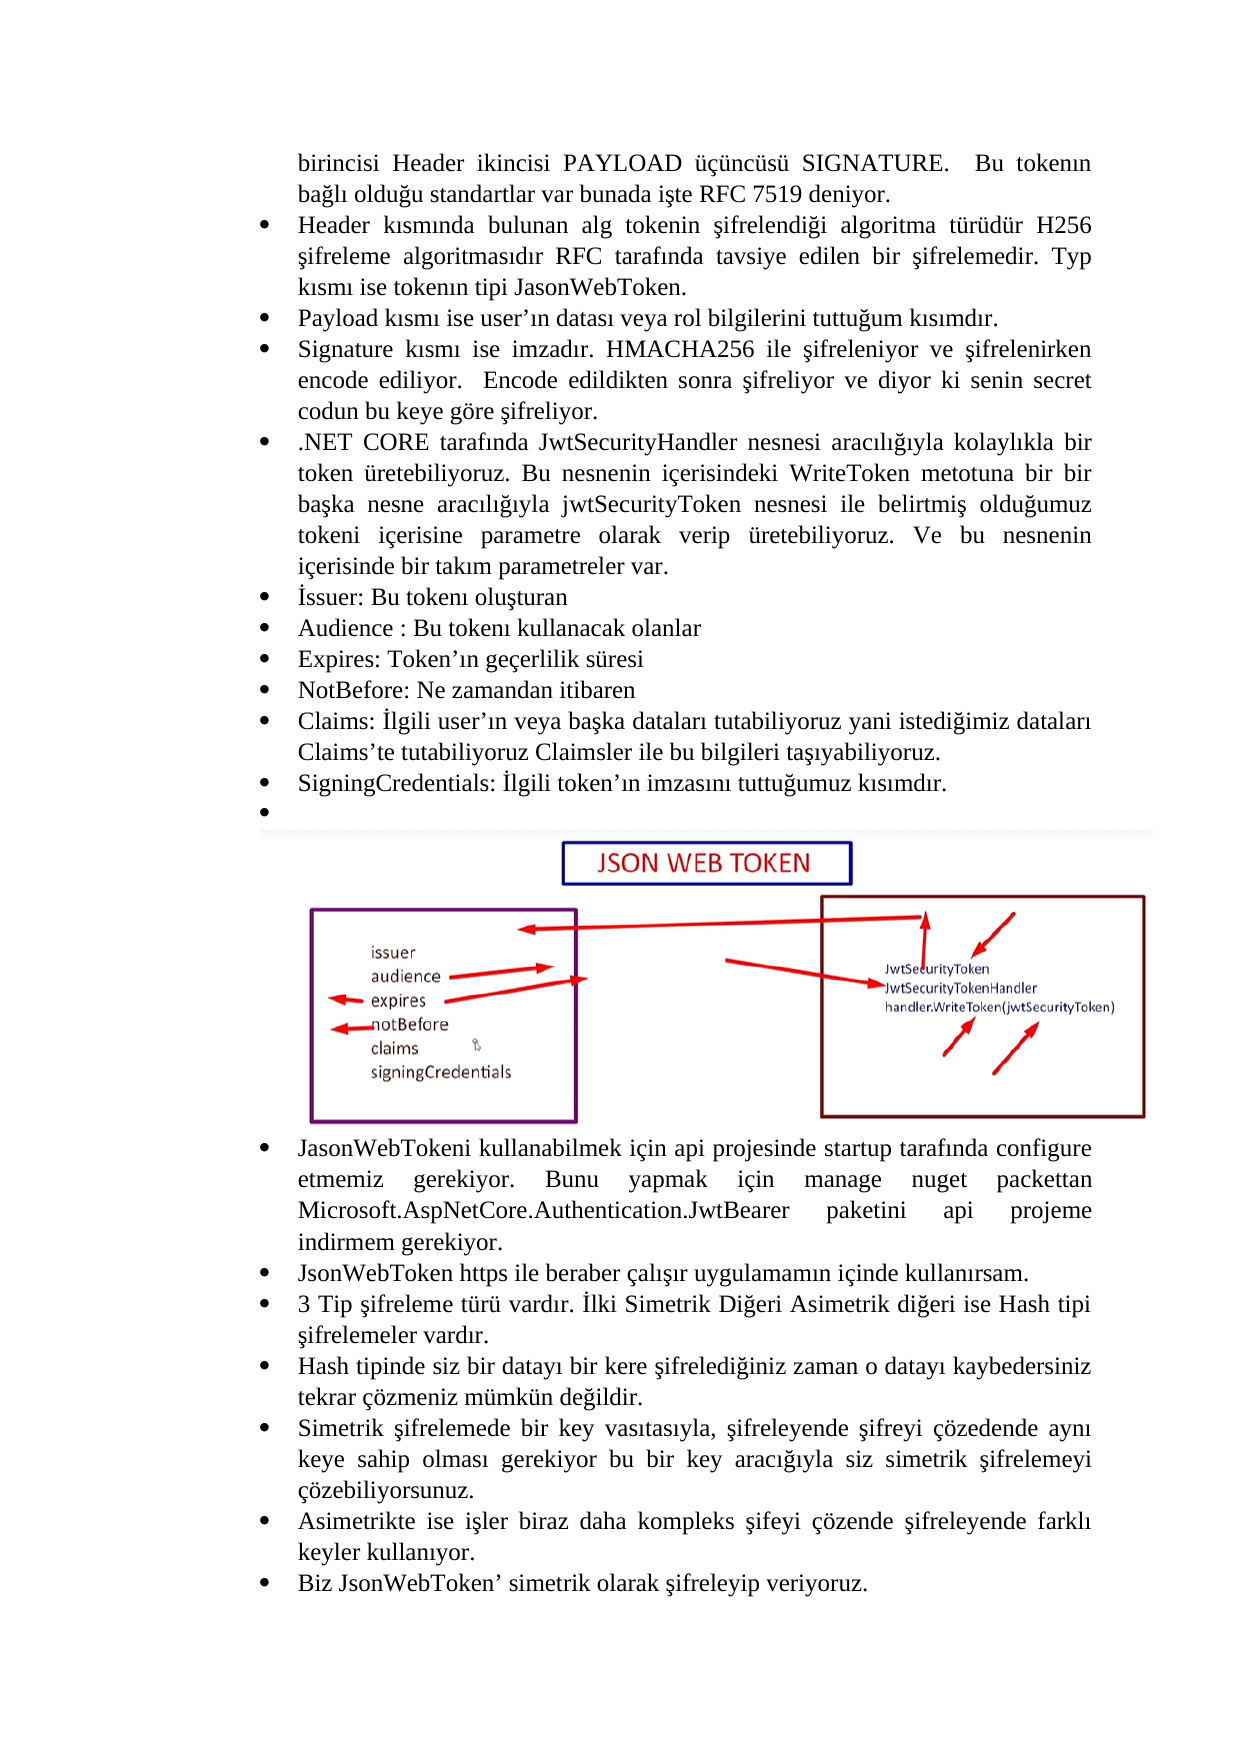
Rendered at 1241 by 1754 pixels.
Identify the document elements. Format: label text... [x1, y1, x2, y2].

list Claims: İlgili user’ın veya başka dataları tutabiliyoruz yani istediğimiz dataları Claims’te tutabiliyoruz Claimsler ile bu bilgileri taşıyabiliyoruz. [260, 706, 1093, 766]
list Expires: Token’ın geçerlilik süresi [260, 644, 1093, 673]
list SigningCredentials: İlgili token’ın imzasını tuttuğumuz kısımdır. [260, 768, 1093, 797]
list Signature kısmı ise imzadır. HMACHA256 ile şifreleniyor ve şifrelenirken encode ediliyor. Encode edildikten sonra şifreliyor ve diyor ki senin secret codun bu keye göre şifreliyor. [260, 334, 1093, 425]
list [260, 148, 1093, 207]
list Header kısmında bulunan alg tokenin şifrelendiği algoritma türüdür H256 şifreleme algoritmasıdır RFC tarafında tavsiye edilen bir şifrelemedir. Typ kısmı ise tokenın tipi JasonWebToken. [260, 210, 1093, 301]
list Payload kısmı ise user’ın datası veya rol bilgilerini tuttuğum kısımdır. [260, 303, 1093, 332]
list .NET CORE tarafında JwtSecurityHandler nesnesi aracılığıyla kolaylıkla bir token üretebiliyoruz. Bu nesnenin içerisindeki WriteToken metotuna bir bir başka nesne aracılığıyla jwtSecurityToken nesnesi ile belirtmiş olduğumuz tokeni içerisine parametre olarak verip üretebiliyoruz. Ve bu nesnenin içerisinde bir takım parametreler var. [260, 427, 1093, 580]
list Asimetrikte ise işler biraz daha kompleks şifeyi çözende şifreleyende farklı keyler kullanıyor. [260, 1506, 1093, 1566]
list Simetrik şifrelemede bir key vasıtasıyla, şifreleyende şifreyi çözedende aynı keye sahip olması gerekiyor bu bir key aracığıyla siz simetrik şifrelemeyi çözebiliyorsunuz. [260, 1413, 1093, 1504]
list JasonWebTokeni kullanabilmek için api projesinde startup tarafında configure etmemiz gerekiyor. Bunu yapmak için manage nuget packettan Microsoft.AspNetCore.Authentication.JwtBearer paketini api projeme indirmem gerekiyor. [260, 1133, 1093, 1255]
list Biz JsonWebToken’ simetrik olarak şifreleyip veriyoruz. [260, 1568, 1093, 1597]
list 3 Tip şifreleme türü vardır. İlki Simetrik Diğeri Asimetrik diğeri ise Hash tipi şifrelemeler vardır. [260, 1289, 1093, 1348]
list Hash tipinde siz bir datayı bir kere şifrelediğiniz zaman o datayı kaybedersiniz tekrar çözmeniz mümkün değildir. [260, 1351, 1093, 1411]
list JsonWebToken https ile beraber çalışır uygulamamın içinde kullanırsam. [260, 1258, 1093, 1286]
list NotBefore: Ne zamandan itibaren [260, 675, 1093, 704]
list İssuer: Bu tokenı oluşturan [260, 582, 1093, 611]
list Audience : Bu tokenı kullanacak olanlar [260, 613, 1093, 642]
picture [260, 829, 1153, 1132]
